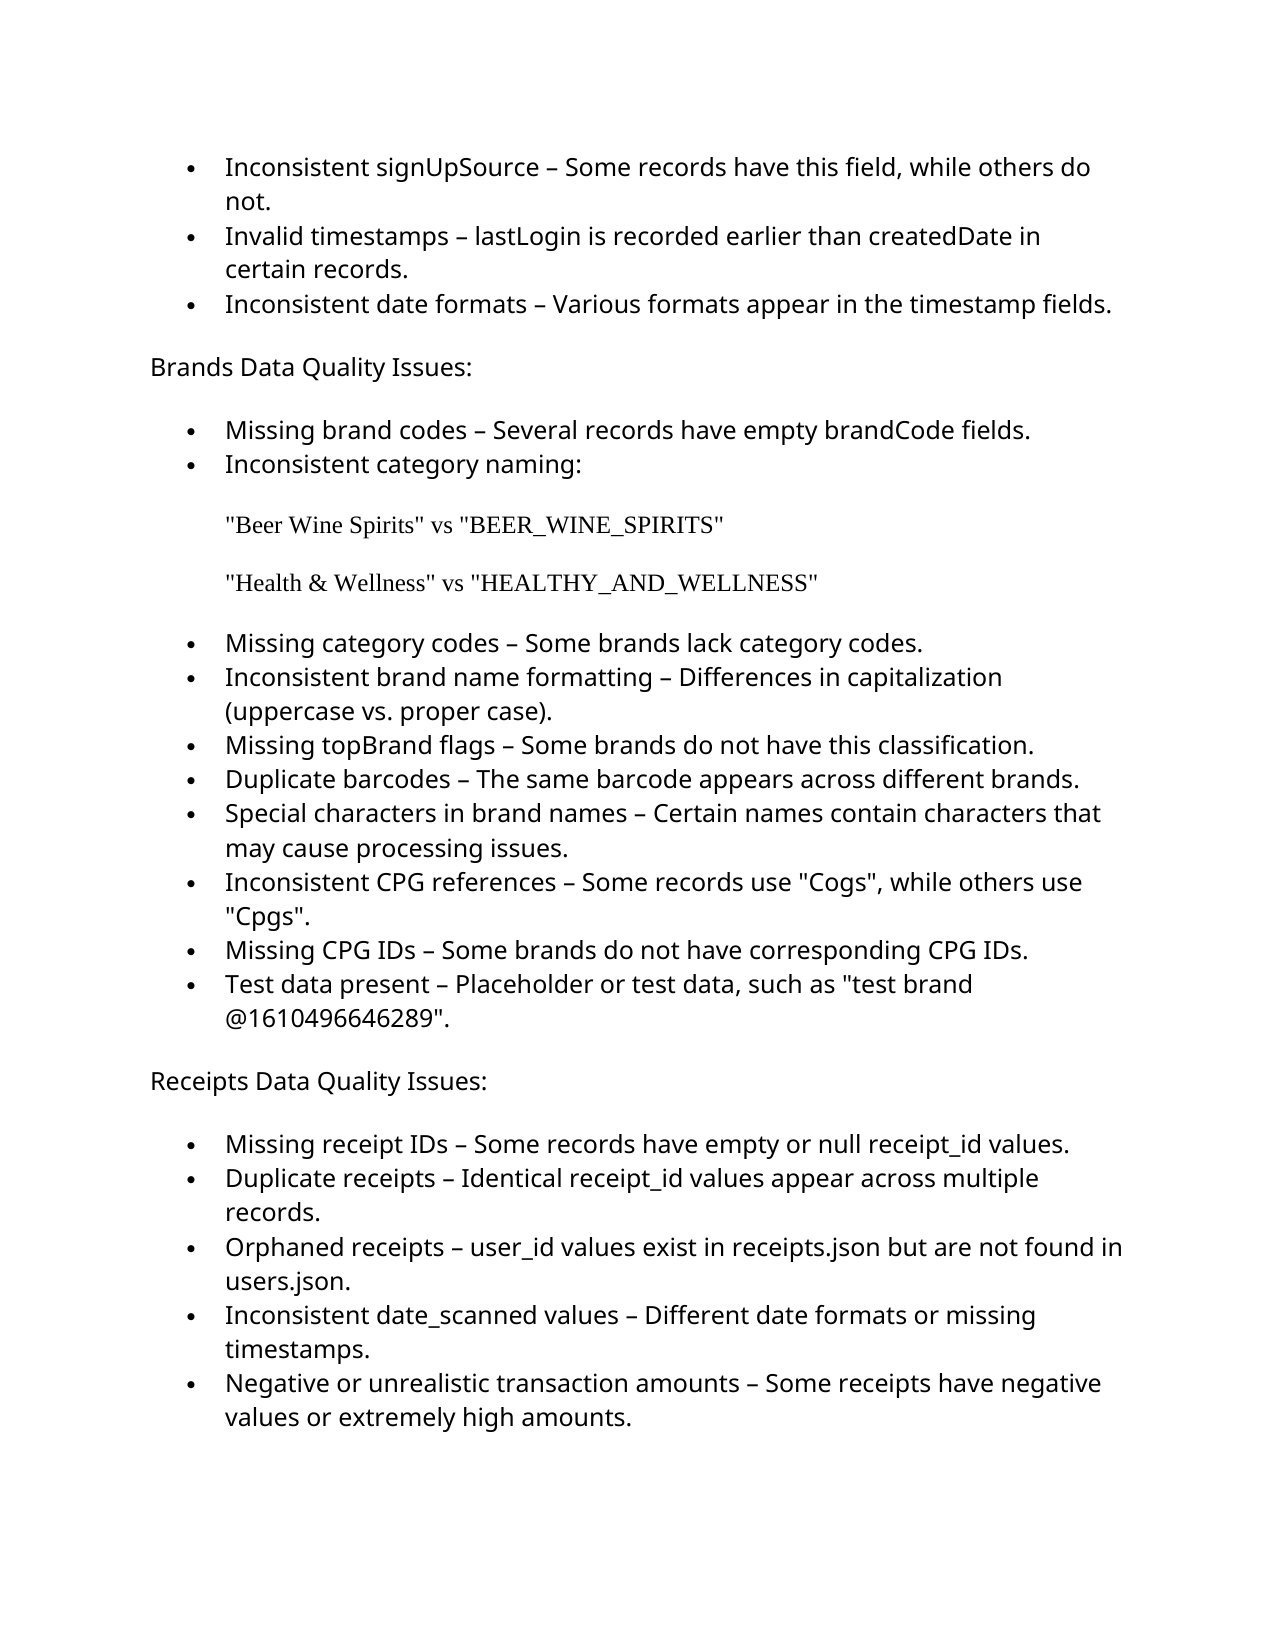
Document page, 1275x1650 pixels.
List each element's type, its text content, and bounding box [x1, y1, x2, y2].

text Brands Data Quality Issues: [150, 349, 1125, 383]
list Negative or unrealistic transaction amounts – Some receipts have negative values or extremely high amounts. [187, 1365, 1125, 1433]
list Test data present – Placeholder or test data, such as "test brand @1610496646289". [187, 966, 1125, 1034]
list Duplicate barcodes – The same barcode appears across different brands. [187, 762, 1125, 796]
list Missing topBrand flags – Some brands do not have this classification. [187, 728, 1125, 762]
list Orphaned receipts – user_id values exist in receipts.json but are not found in users.json. [187, 1229, 1125, 1297]
list Inconsistent signUpSource – Some records have this field, while others do not. [187, 150, 1125, 218]
list Inconsistent date_scanned values – Different date formats or missing timestamps. [187, 1297, 1125, 1365]
list Inconsistent CPG references – Some records use "Cogs", while others use "Cpgs". [187, 864, 1125, 932]
list Missing brand codes – Several records have empty brandCode fields. [187, 413, 1125, 447]
list Missing CPG IDs – Some brands do not have corresponding CPG IDs. [187, 932, 1125, 966]
list Missing category codes – Some brands lack category codes. [187, 626, 1125, 660]
text Receipts Data Quality Issues: [150, 1064, 1125, 1098]
text "Beer Wine Spirits" vs "BEER_WINE_SPIRITS" [225, 510, 1125, 539]
list Inconsistent brand name formatting – Differences in capitalization (uppercase vs. proper case). [187, 660, 1125, 728]
list Inconsistent date formats – Various formats appear in the timestamp fields. [187, 286, 1125, 320]
list Inconsistent category naming: [187, 447, 1125, 481]
list Duplicate receipts – Identical receipt_id values appear across multiple records. [187, 1161, 1125, 1229]
list Missing receipt IDs – Some records have empty or null receipt_id values. [187, 1127, 1125, 1161]
list Invalid timestamps – lastLogin is recorded earlier than createdDate in certain records. [187, 218, 1125, 286]
list Special characters in brand names – Certain names contain characters that may cause processing issues. [187, 796, 1125, 864]
text "Health & Wellness" vs "HEALTHY_AND_WELLNESS" [225, 568, 1125, 597]
